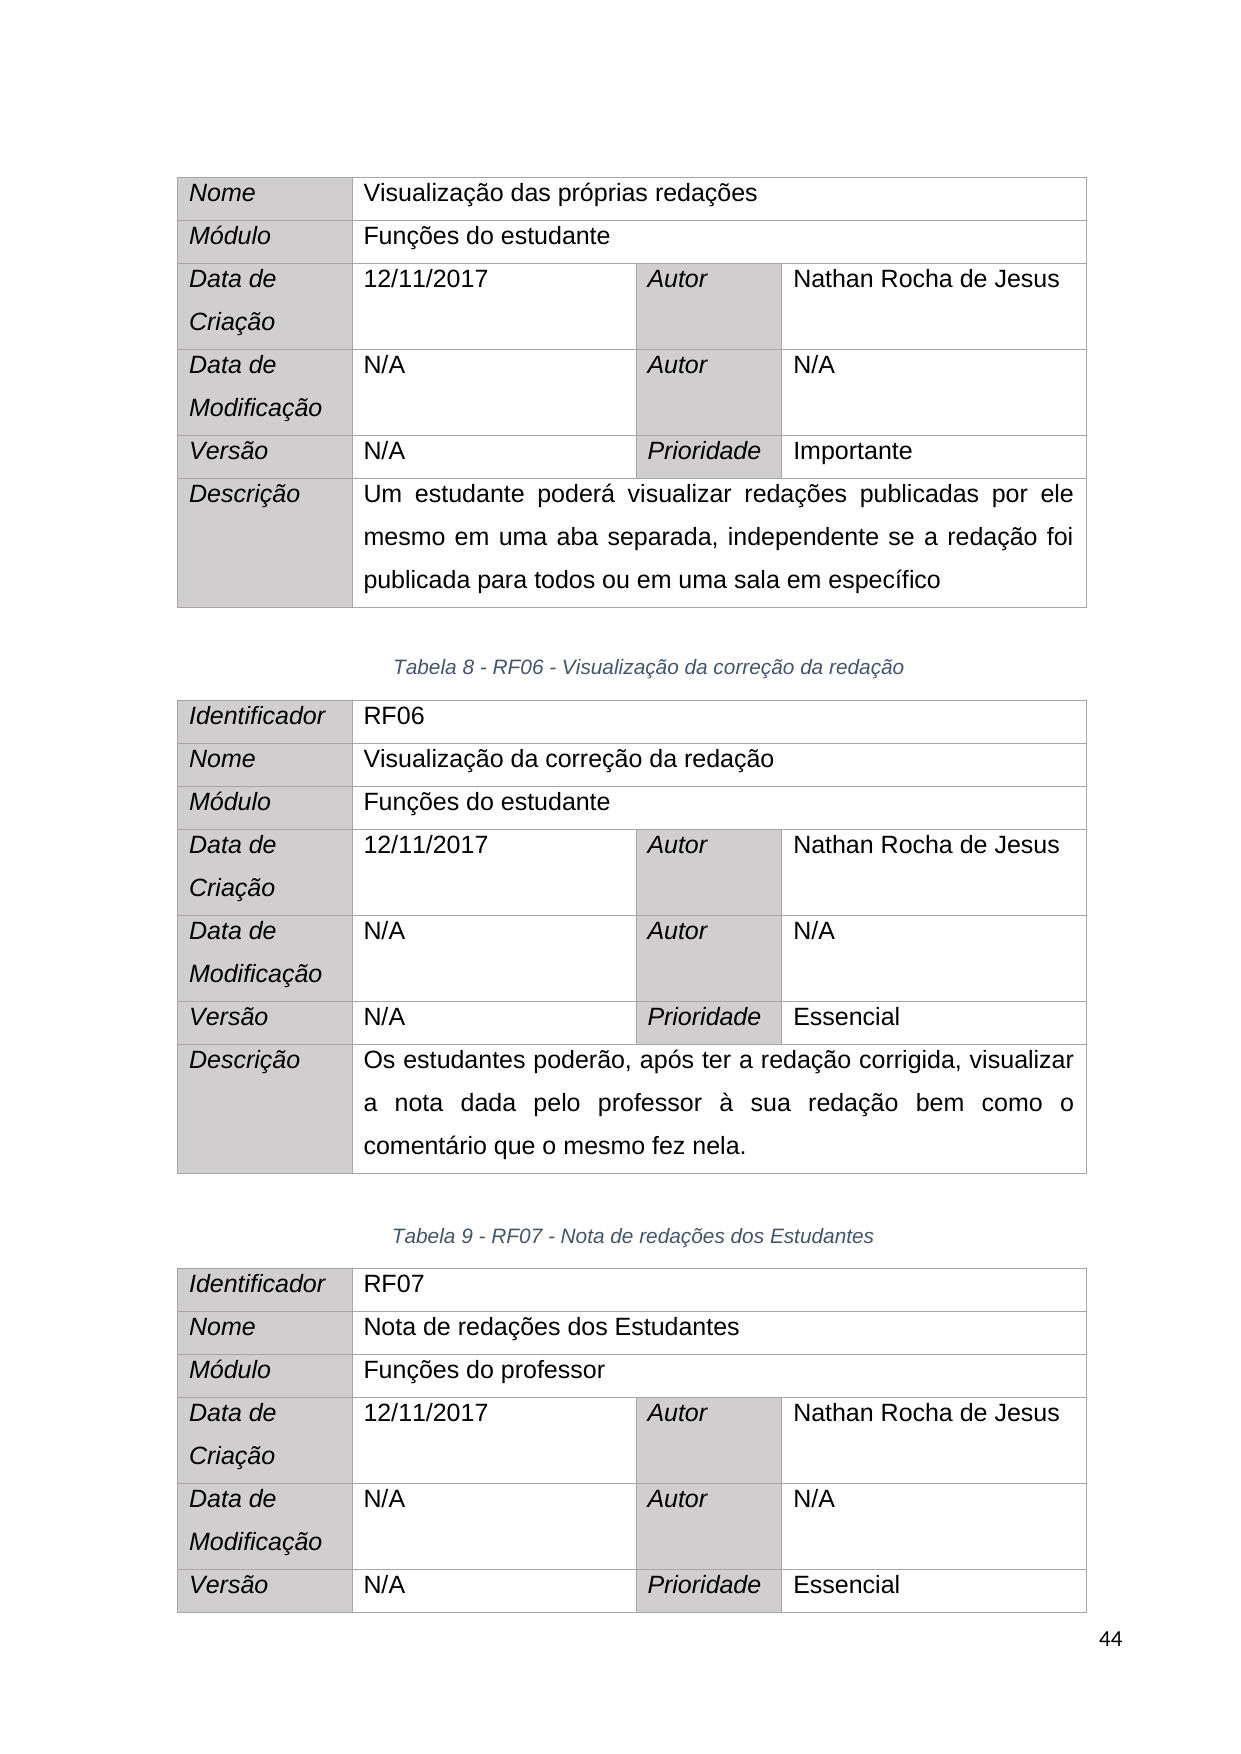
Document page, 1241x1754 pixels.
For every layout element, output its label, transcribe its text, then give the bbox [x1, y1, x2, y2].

table_cell N/A [353, 1570, 636, 1612]
table_cell Funções do estudante [353, 221, 1086, 263]
table_cell Prioridade [637, 1570, 781, 1612]
table_cell Data de Criação [178, 830, 352, 915]
table_cell N/A [353, 350, 636, 435]
table_cell Data de Modificação [178, 1484, 352, 1569]
table_header Identificador [178, 701, 352, 743]
table_cell Data de Modificação [178, 916, 352, 1001]
table_cell Nathan Rocha de Jesus [782, 264, 1086, 349]
table_cell Visualização das próprias redações [353, 178, 1086, 220]
table_cell Versão [178, 1002, 352, 1044]
table_cell Descrição [178, 479, 352, 607]
table_cell Autor [637, 264, 781, 349]
table_cell Prioridade [637, 436, 781, 478]
table_cell Nathan Rocha de Jesus [782, 1398, 1086, 1483]
table_cell Visualização da correção da redação [353, 744, 1086, 786]
table_cell Autor [637, 830, 781, 915]
table_cell Autor [637, 350, 781, 435]
table_cell Nota de redações dos Estudantes [353, 1312, 1086, 1354]
table_cell N/A [353, 916, 636, 1001]
table_cell Nome [178, 1312, 352, 1354]
table_cell 12/11/2017 [353, 264, 636, 349]
text Tabela 8 - RF06 - Visualização da correção da redação [177, 655, 1122, 679]
table_cell Autor [637, 1398, 781, 1483]
table_cell Importante [782, 436, 1086, 478]
table_cell Autor [637, 916, 781, 1001]
table_cell Nathan Rocha de Jesus [782, 830, 1086, 915]
table_cell N/A [353, 1484, 636, 1569]
table_cell Os estudantes poderão, após ter a redação corrigida, visualizar a nota dada pelo professor à sua redação bem como o comentário que o mesmo fez nela. [353, 1045, 1086, 1173]
table_cell Data de Criação [178, 264, 352, 349]
table_cell Módulo [178, 221, 352, 263]
text Tabela 9 - RF07 - Nota de redações dos Estudantes [177, 1223, 1122, 1247]
table_cell Descrição [178, 1045, 352, 1173]
table_cell Prioridade [637, 1002, 781, 1044]
table_header Identificador [178, 1269, 352, 1311]
table_cell Módulo [178, 1355, 352, 1397]
table_cell 12/11/2017 [353, 830, 636, 915]
table_cell Um estudante poderá visualizar redações publicadas por ele mesmo em uma aba separada, independente se a redação foi publicada para todos ou em uma sala em específico [353, 479, 1086, 607]
table_cell Funções do estudante [353, 787, 1086, 829]
table_cell Essencial [782, 1570, 1086, 1612]
table_cell Nome [178, 744, 352, 786]
table_cell N/A [782, 350, 1086, 435]
table_cell Funções do professor [353, 1355, 1086, 1397]
table_cell N/A [353, 436, 636, 478]
table_cell Nome [178, 178, 352, 220]
table_cell N/A [782, 1484, 1086, 1569]
table_header RF06 [353, 701, 1086, 743]
table_cell N/A [353, 1002, 636, 1044]
table_cell N/A [782, 916, 1086, 1001]
table_cell Data de Modificação [178, 350, 352, 435]
table_cell 12/11/2017 [353, 1398, 636, 1483]
table_cell Data de Criação [178, 1398, 352, 1483]
table_cell Versão [178, 436, 352, 478]
table_cell Essencial [782, 1002, 1086, 1044]
table_cell Autor [637, 1484, 781, 1569]
table_header RF07 [353, 1269, 1086, 1311]
table_cell Módulo [178, 787, 352, 829]
table_cell Versão [178, 1570, 352, 1612]
